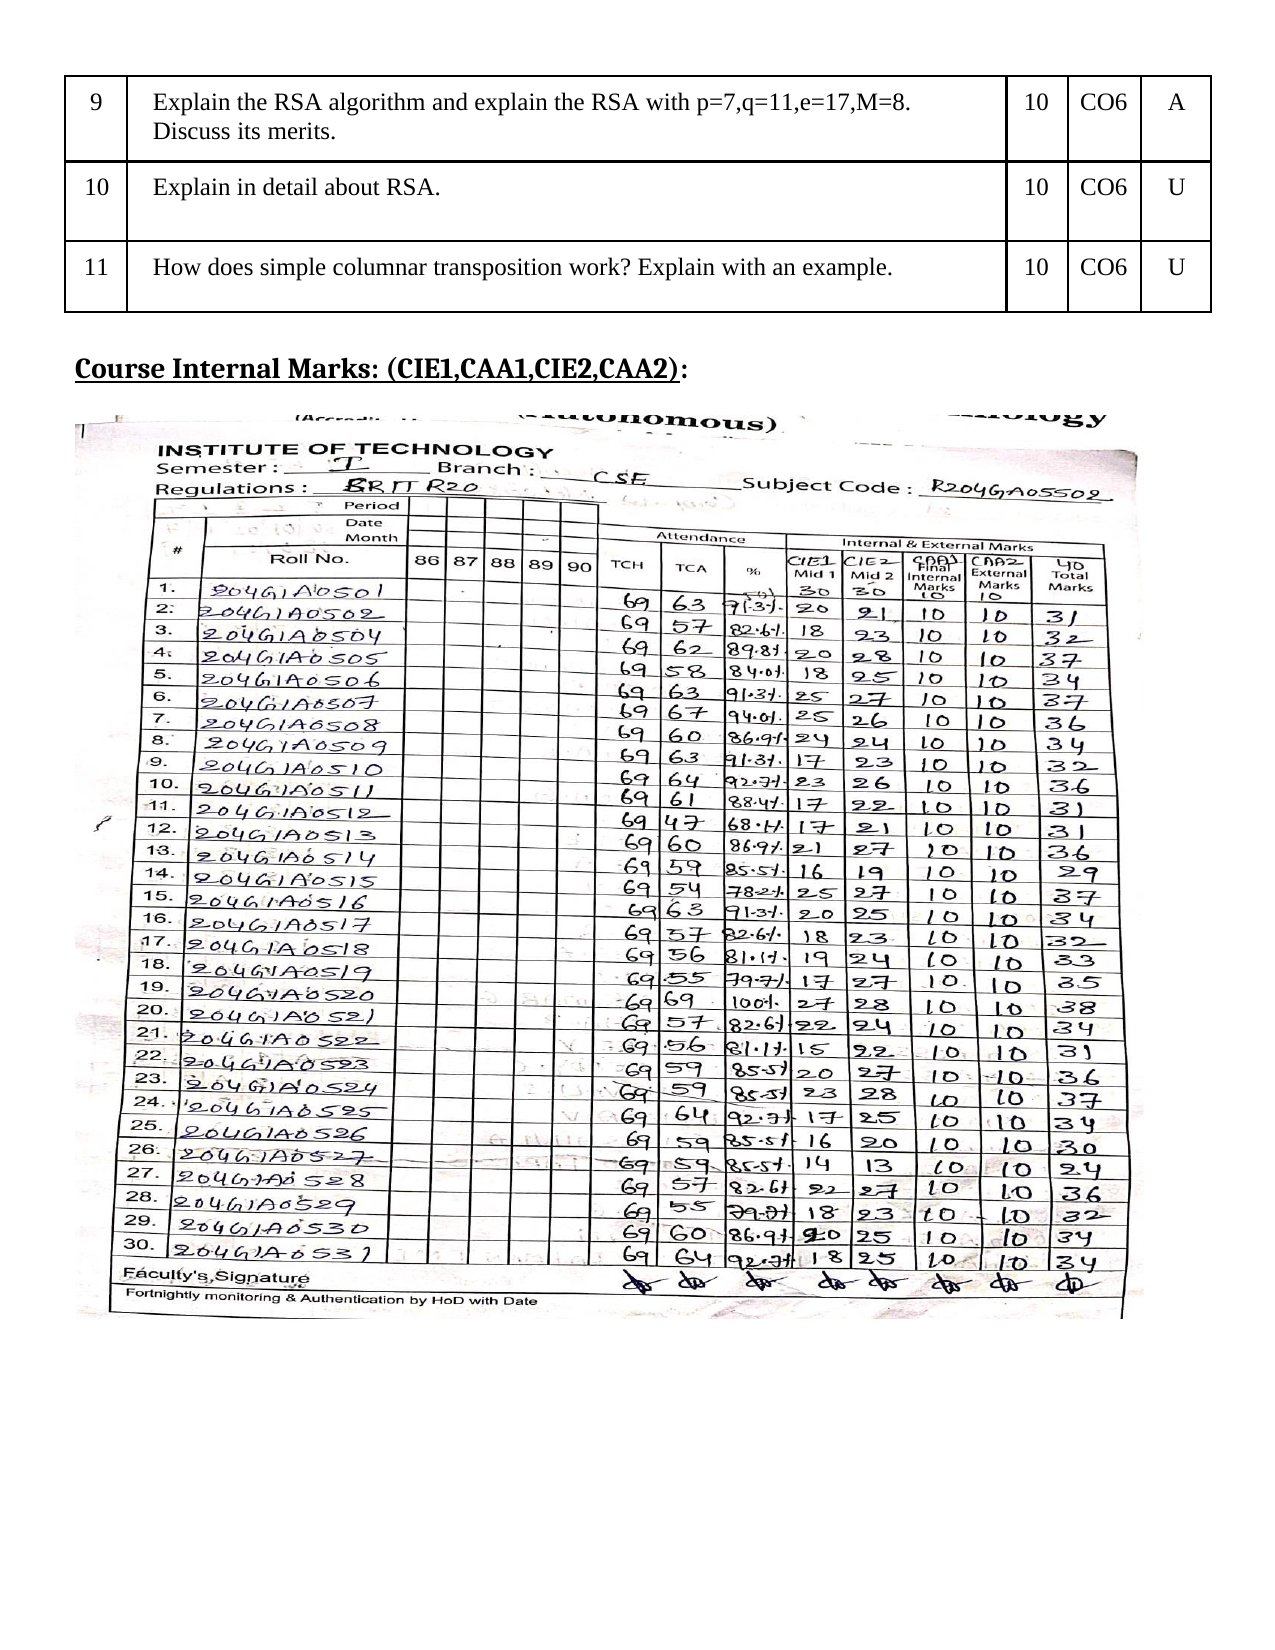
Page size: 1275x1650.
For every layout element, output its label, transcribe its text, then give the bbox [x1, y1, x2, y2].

table_header 10 [1008, 77, 1067, 160]
table_cell Explain in detail about RSA. [128, 163, 1005, 240]
table_cell CO6 [1069, 242, 1140, 311]
text Course Internal Marks: (CIE1,CAA1,CIE2,CAA2): [75, 353, 1225, 386]
table_cell U [1142, 242, 1210, 311]
table_header Explain the RSA algorithm and explain the RSA with p=7,q=11,e=17,M=8. Discuss its merits. [128, 77, 1005, 160]
table_cell 10 [66, 163, 126, 240]
table_cell 10 [1008, 242, 1067, 311]
table_cell How does simple columnar transposition work? Explain with an example. [128, 242, 1005, 311]
table_cell 11 [66, 242, 126, 311]
table_cell U [1142, 163, 1210, 240]
table_cell CO6 [1069, 163, 1140, 240]
table_header 9 [66, 77, 126, 160]
table_header A [1142, 77, 1210, 160]
picture [75, 415, 1144, 1319]
table_header CO6 [1069, 77, 1140, 160]
table_cell 10 [1008, 163, 1067, 240]
